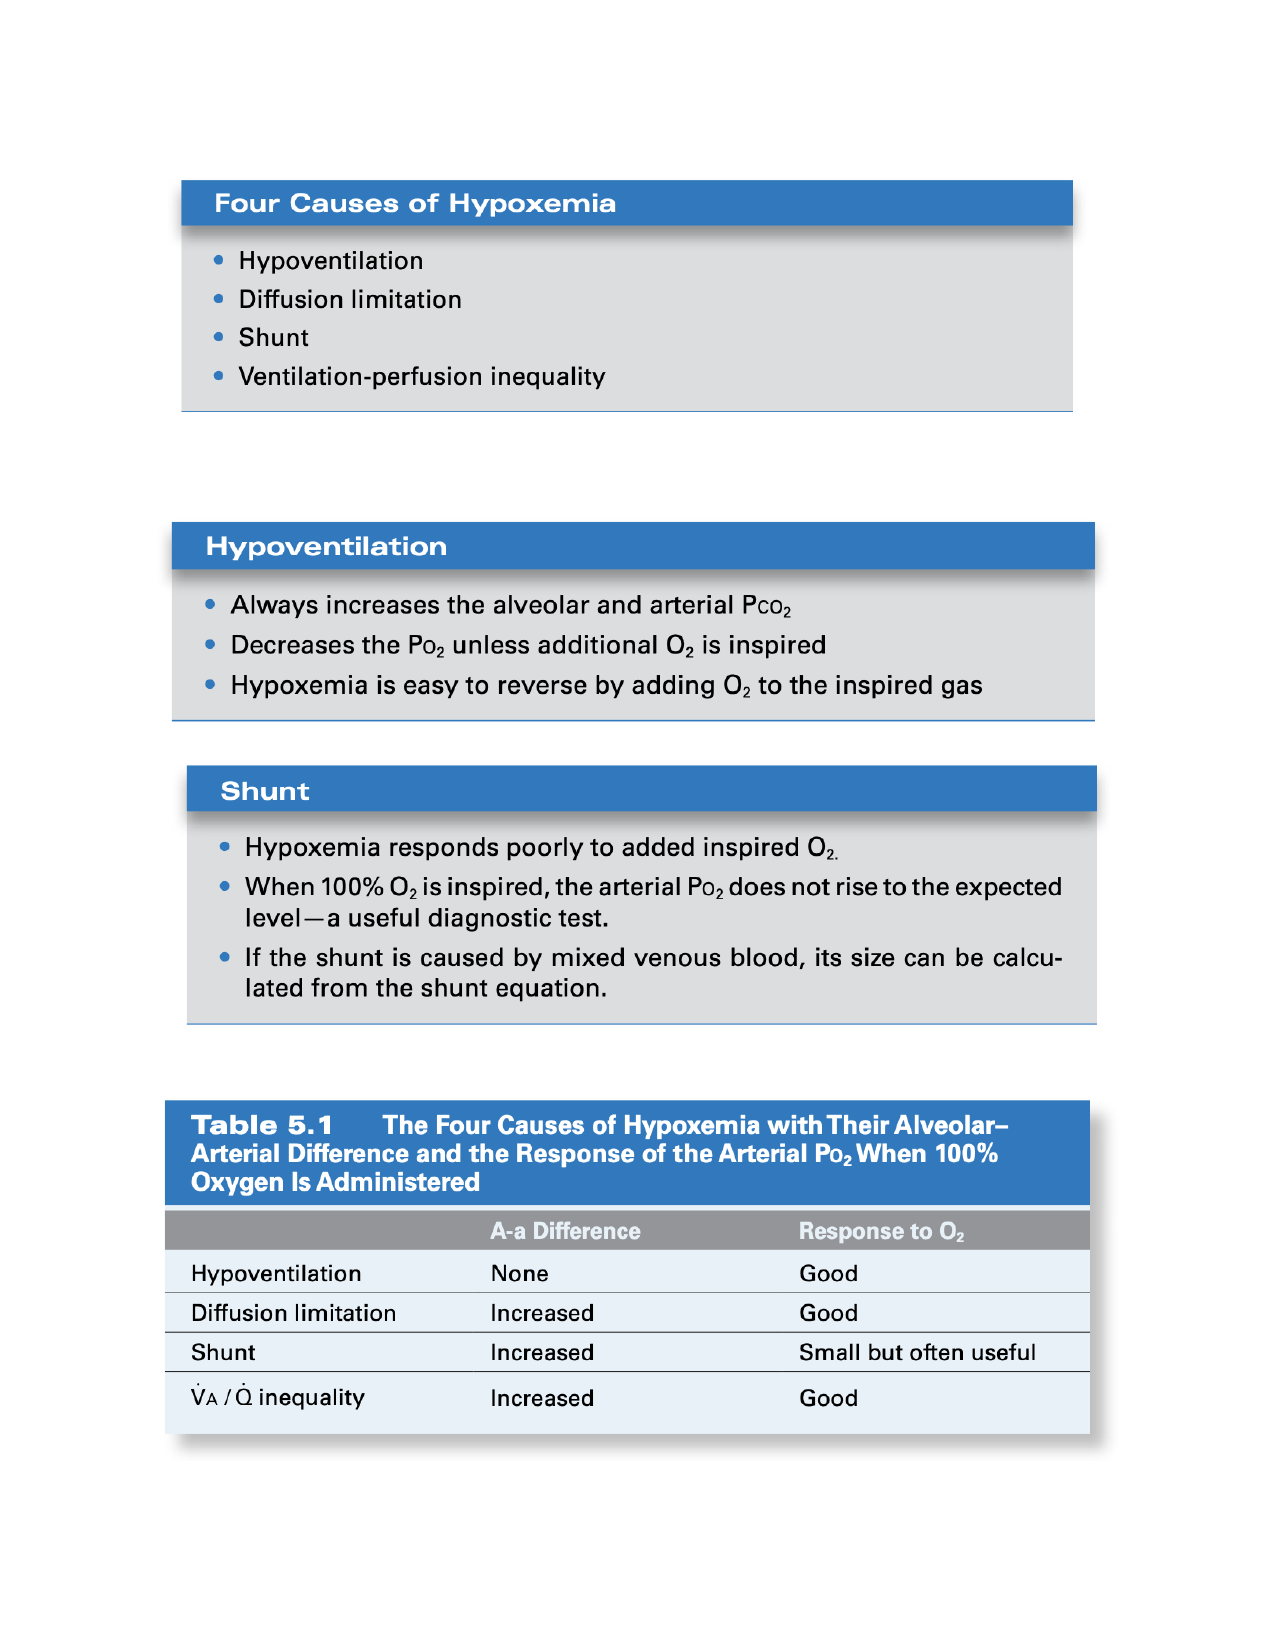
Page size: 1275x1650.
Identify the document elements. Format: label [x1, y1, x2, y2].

picture [150, 500, 1125, 1035]
picture [150, 1091, 1125, 1471]
picture [150, 150, 1125, 443]
